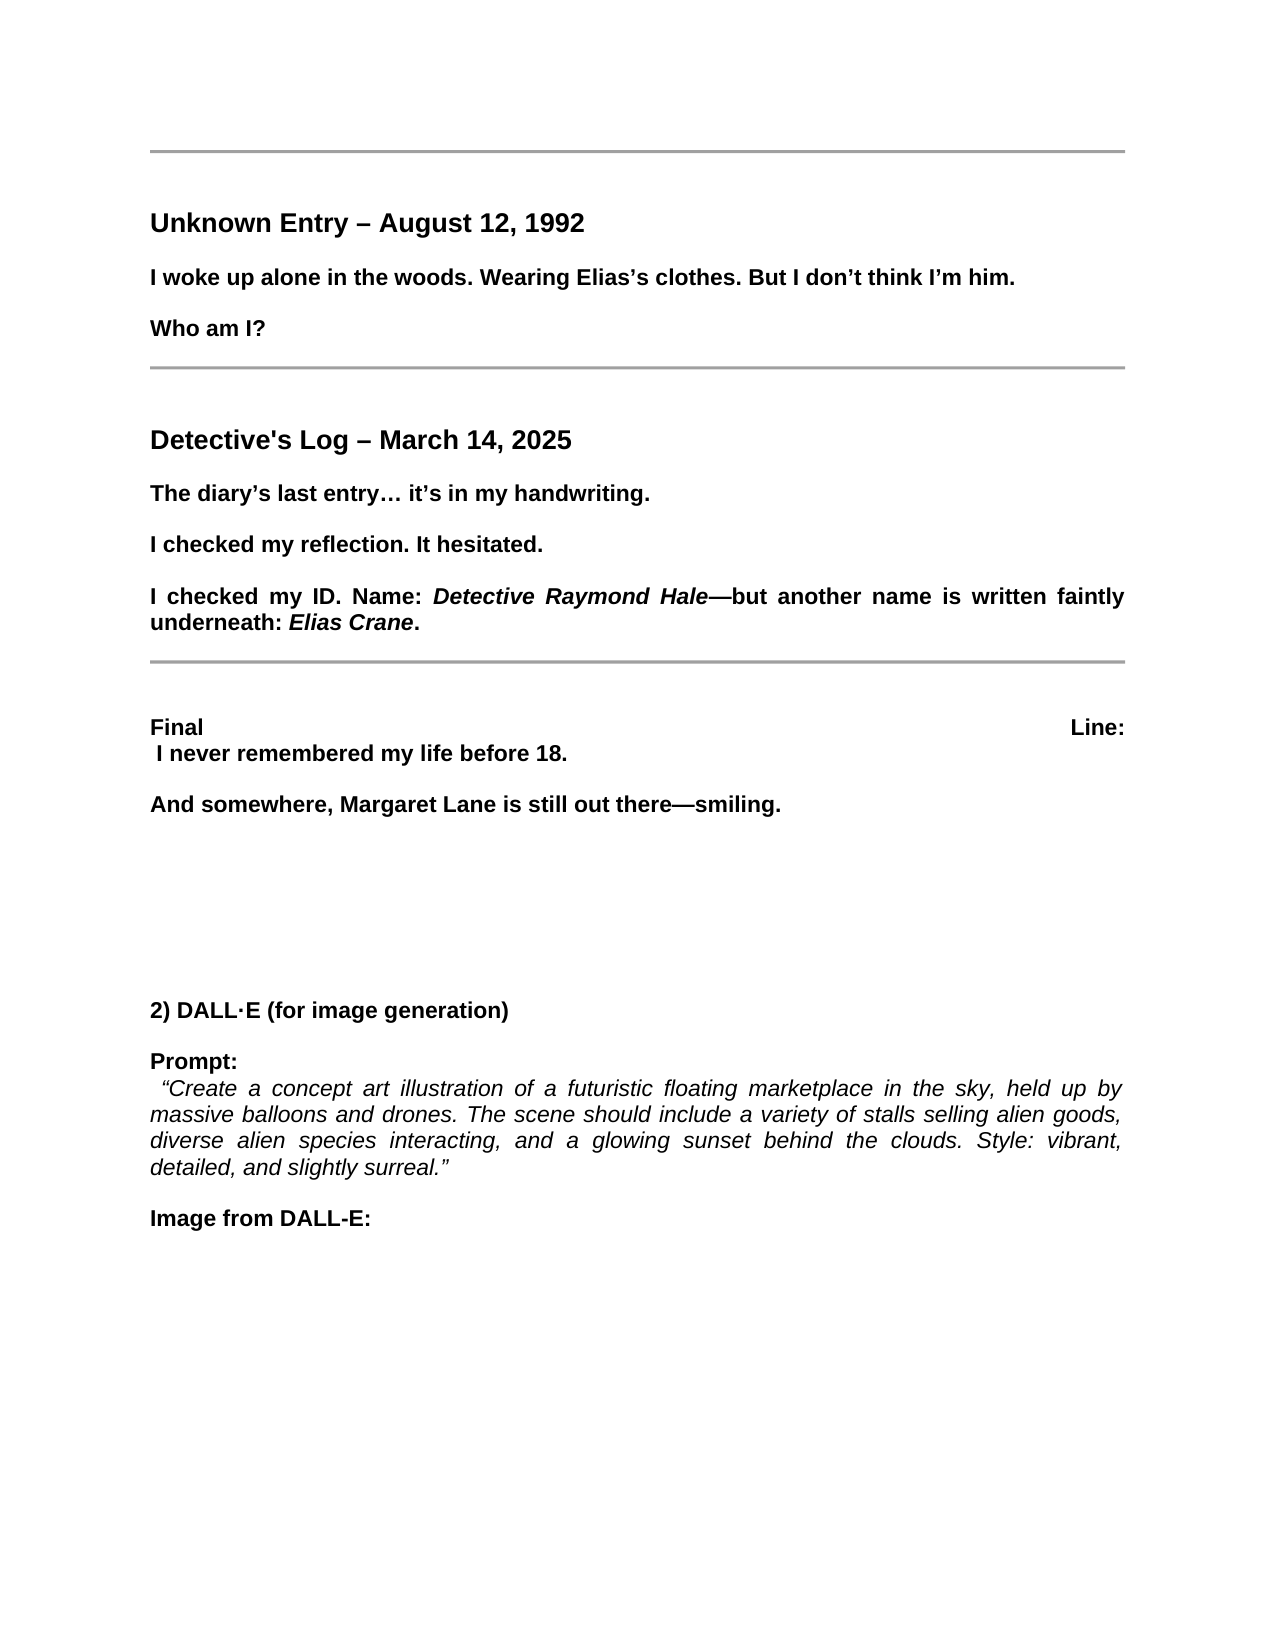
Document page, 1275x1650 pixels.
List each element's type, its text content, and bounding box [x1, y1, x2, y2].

text I woke up alone in the woods. Wearing Elias’s clothes. But I don’t think I’m him. [150, 264, 1125, 290]
text I checked my ID. Name: Detective Raymond Hale—but another name is written faintly underneath: Elias Crane. [150, 583, 1125, 635]
text Prompt: “Create a concept art illustration of a futuristic floating marketplace in the sky, held up by massive balloons and drones. The scene should include a variety of stalls selling alien goods, diverse alien species interacting, and a glowing sunset behind the clouds. Style: vibrant, detailed, and slightly surreal.” [150, 1048, 1125, 1180]
text Image from DALL-E: [150, 1205, 1125, 1231]
subtitle Detective's Log – March 14, 2025 [150, 424, 1125, 455]
text 2) DALL·E (for image generation) [150, 997, 1125, 1023]
text Final Line: I never remembered my life before 18. [150, 714, 1125, 766]
text The diary’s last entry… it’s in my handwriting. [150, 480, 1125, 506]
text Who am I? [150, 315, 1125, 341]
text And somewhere, Margaret Lane is still out there—smiling. [150, 791, 1125, 818]
subtitle Unknown Entry – August 12, 1992 [150, 207, 1125, 239]
text I checked my reflection. It hesitated. [150, 531, 1125, 558]
